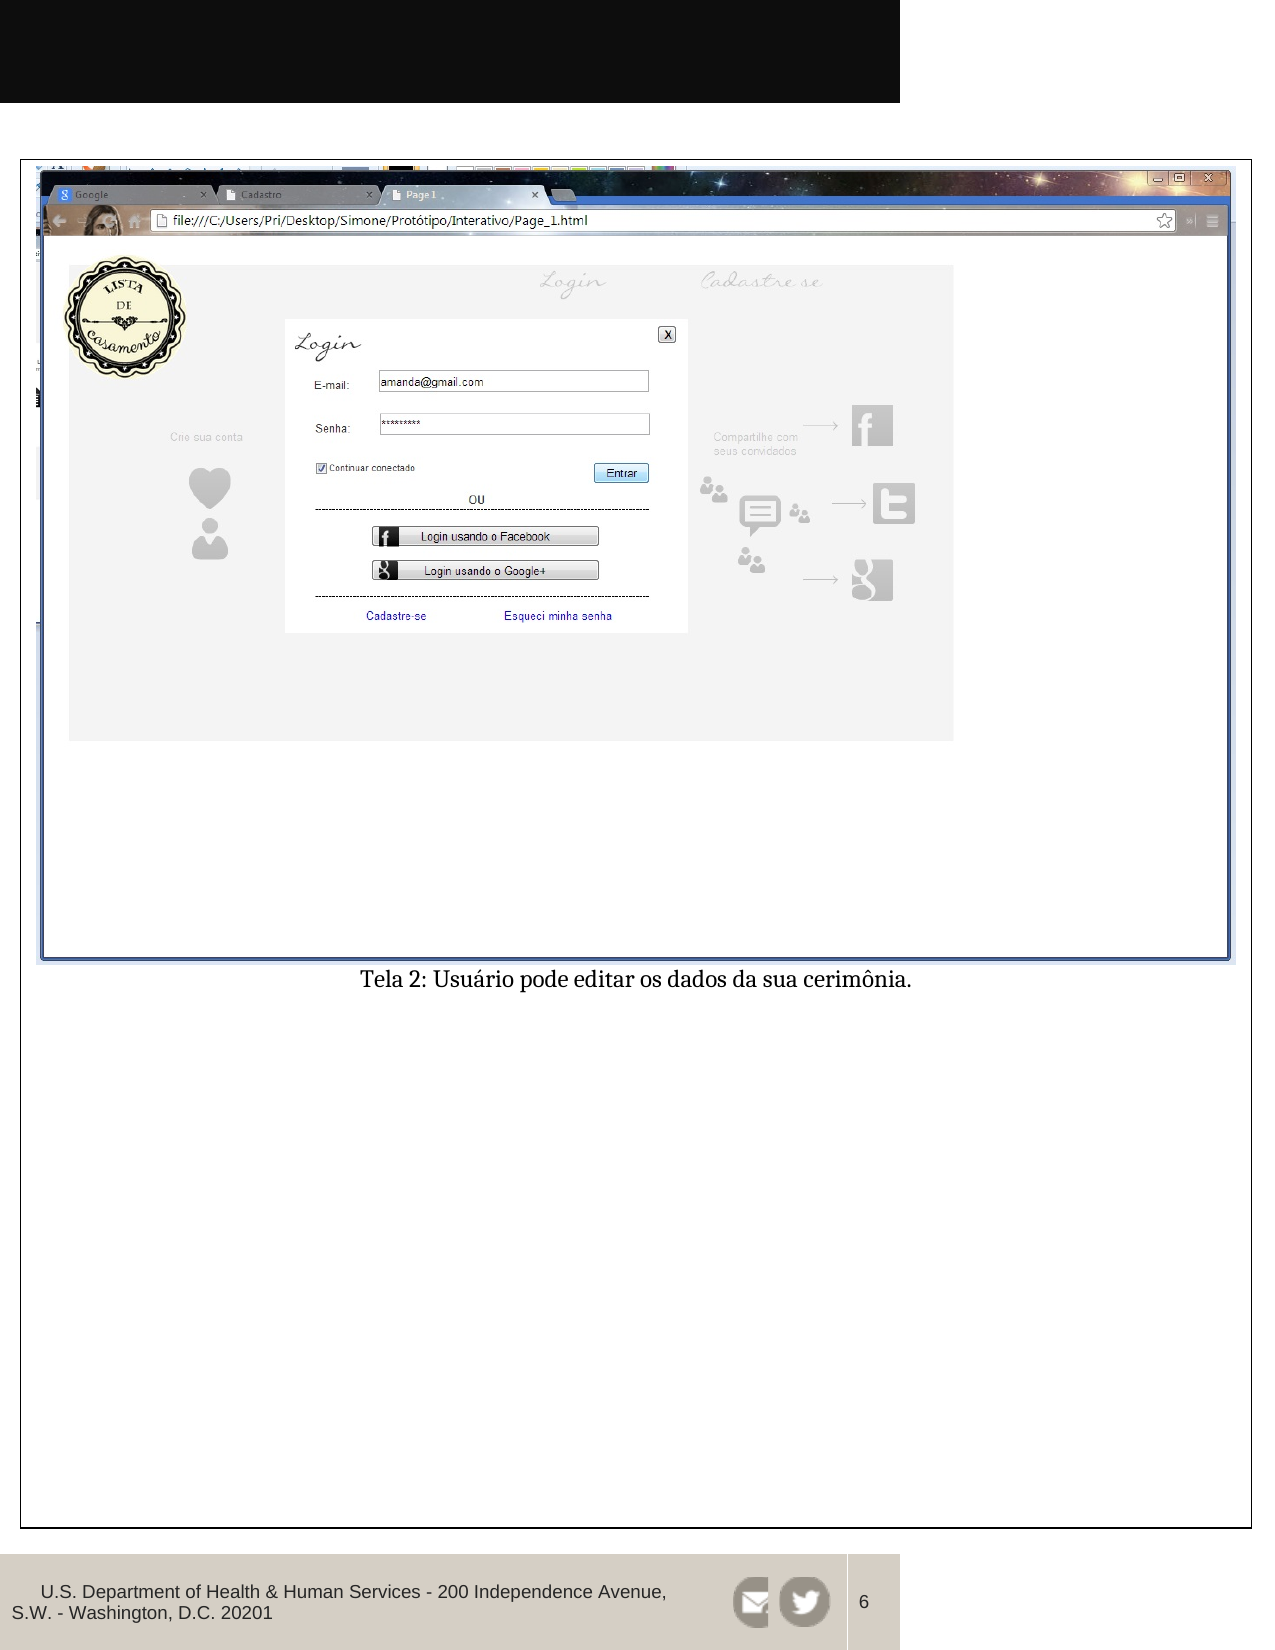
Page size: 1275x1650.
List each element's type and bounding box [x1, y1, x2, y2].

picture [36, 166, 1236, 965]
picture [733, 1577, 769, 1628]
picture [779, 1577, 831, 1627]
